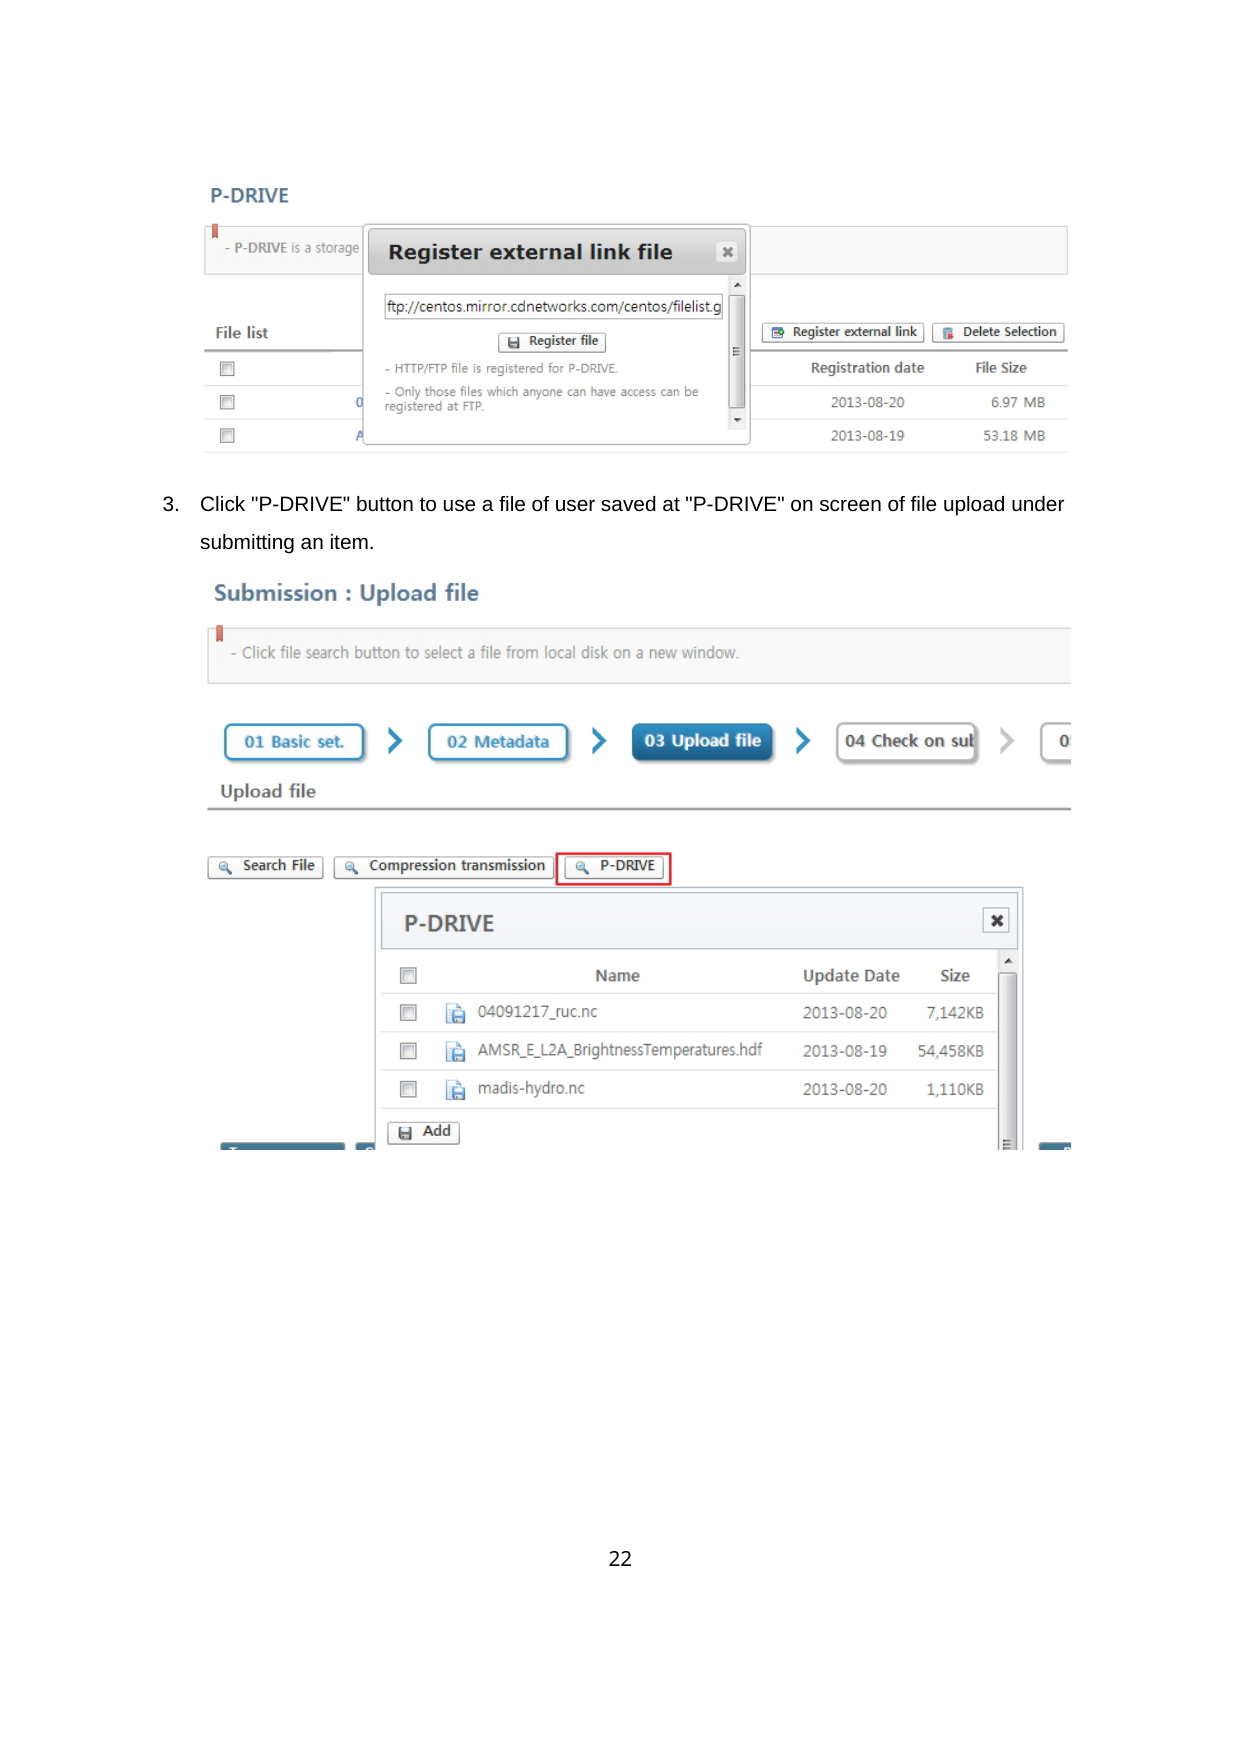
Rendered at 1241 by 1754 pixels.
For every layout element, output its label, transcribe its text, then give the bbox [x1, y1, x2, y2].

picture [200, 578, 1072, 1150]
list Click "P-DRIVE" button to use a file of user saved at "P-DRIVE" on screen of file upload under submitting an item. [162, 479, 1090, 554]
picture [200, 177, 1069, 454]
